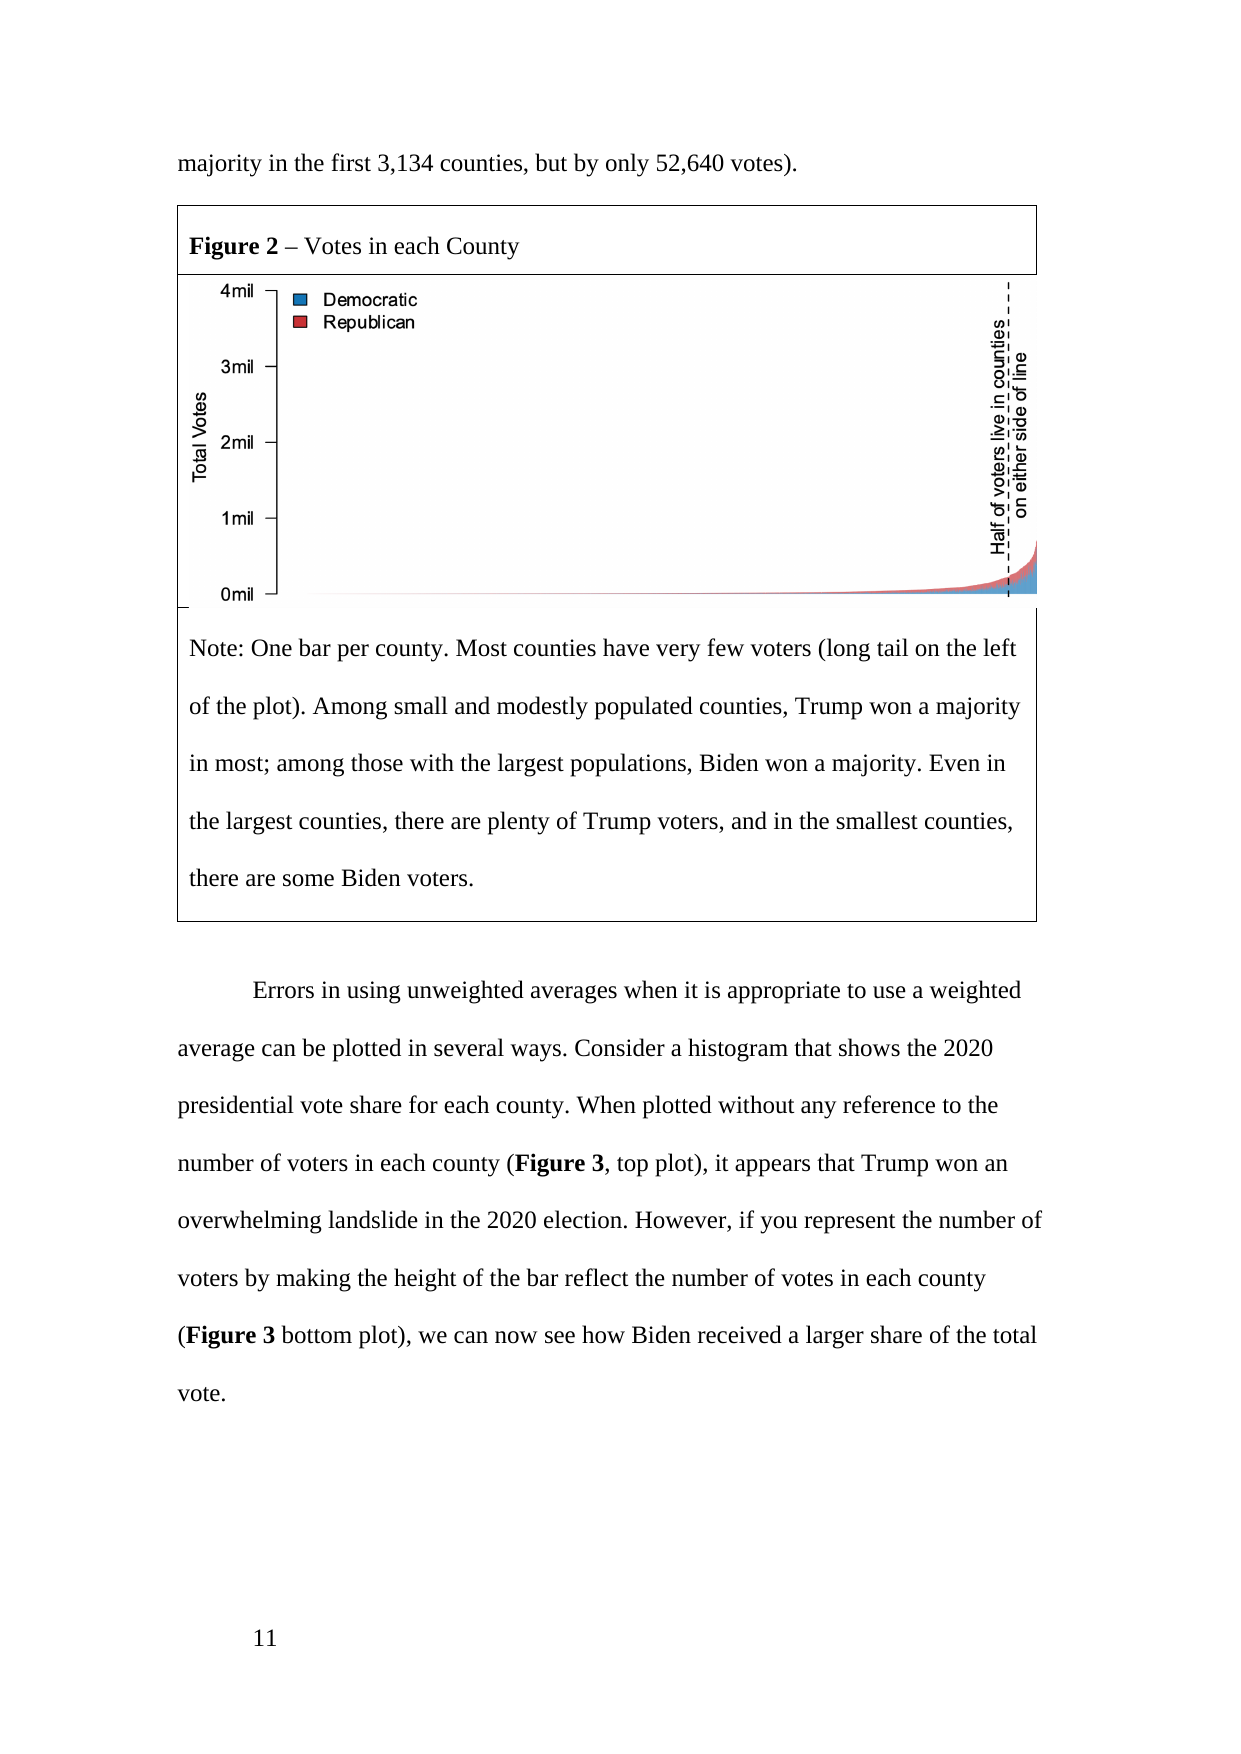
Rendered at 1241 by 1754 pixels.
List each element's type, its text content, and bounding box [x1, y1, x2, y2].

text Errors in using unweighted averages when it is appropriate to use a weighted average can be plotted in several ways. Consider a histogram that shows the 2020 presidential vote share for each county. When plotted without any reference to the number of voters in each county (Figure 3, top plot), it appears that Trump won an overwhelming landslide in the 2020 election. However, if you represent the number of voters by making the height of the bar reflect the number of votes in each county (Figure 3 bottom plot), we can now see how Biden received a larger share of the total vote. [177, 976, 1063, 1407]
table_header Figure 2 – Votes in each County [178, 206, 1036, 274]
table_cell [178, 275, 188, 607]
table_cell Note: One bar per county. Most counties have very few voters (long tail on the left of the plot). Among small and modestly populated counties, Trump won a majority in most; among those with the largest populations, Biden won a majority. Even in the largest counties, there are plenty of Trump voters, and in the smallest counties, there are some Biden voters. [178, 608, 1036, 921]
picture [188, 275, 1037, 608]
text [177, 148, 1063, 176]
